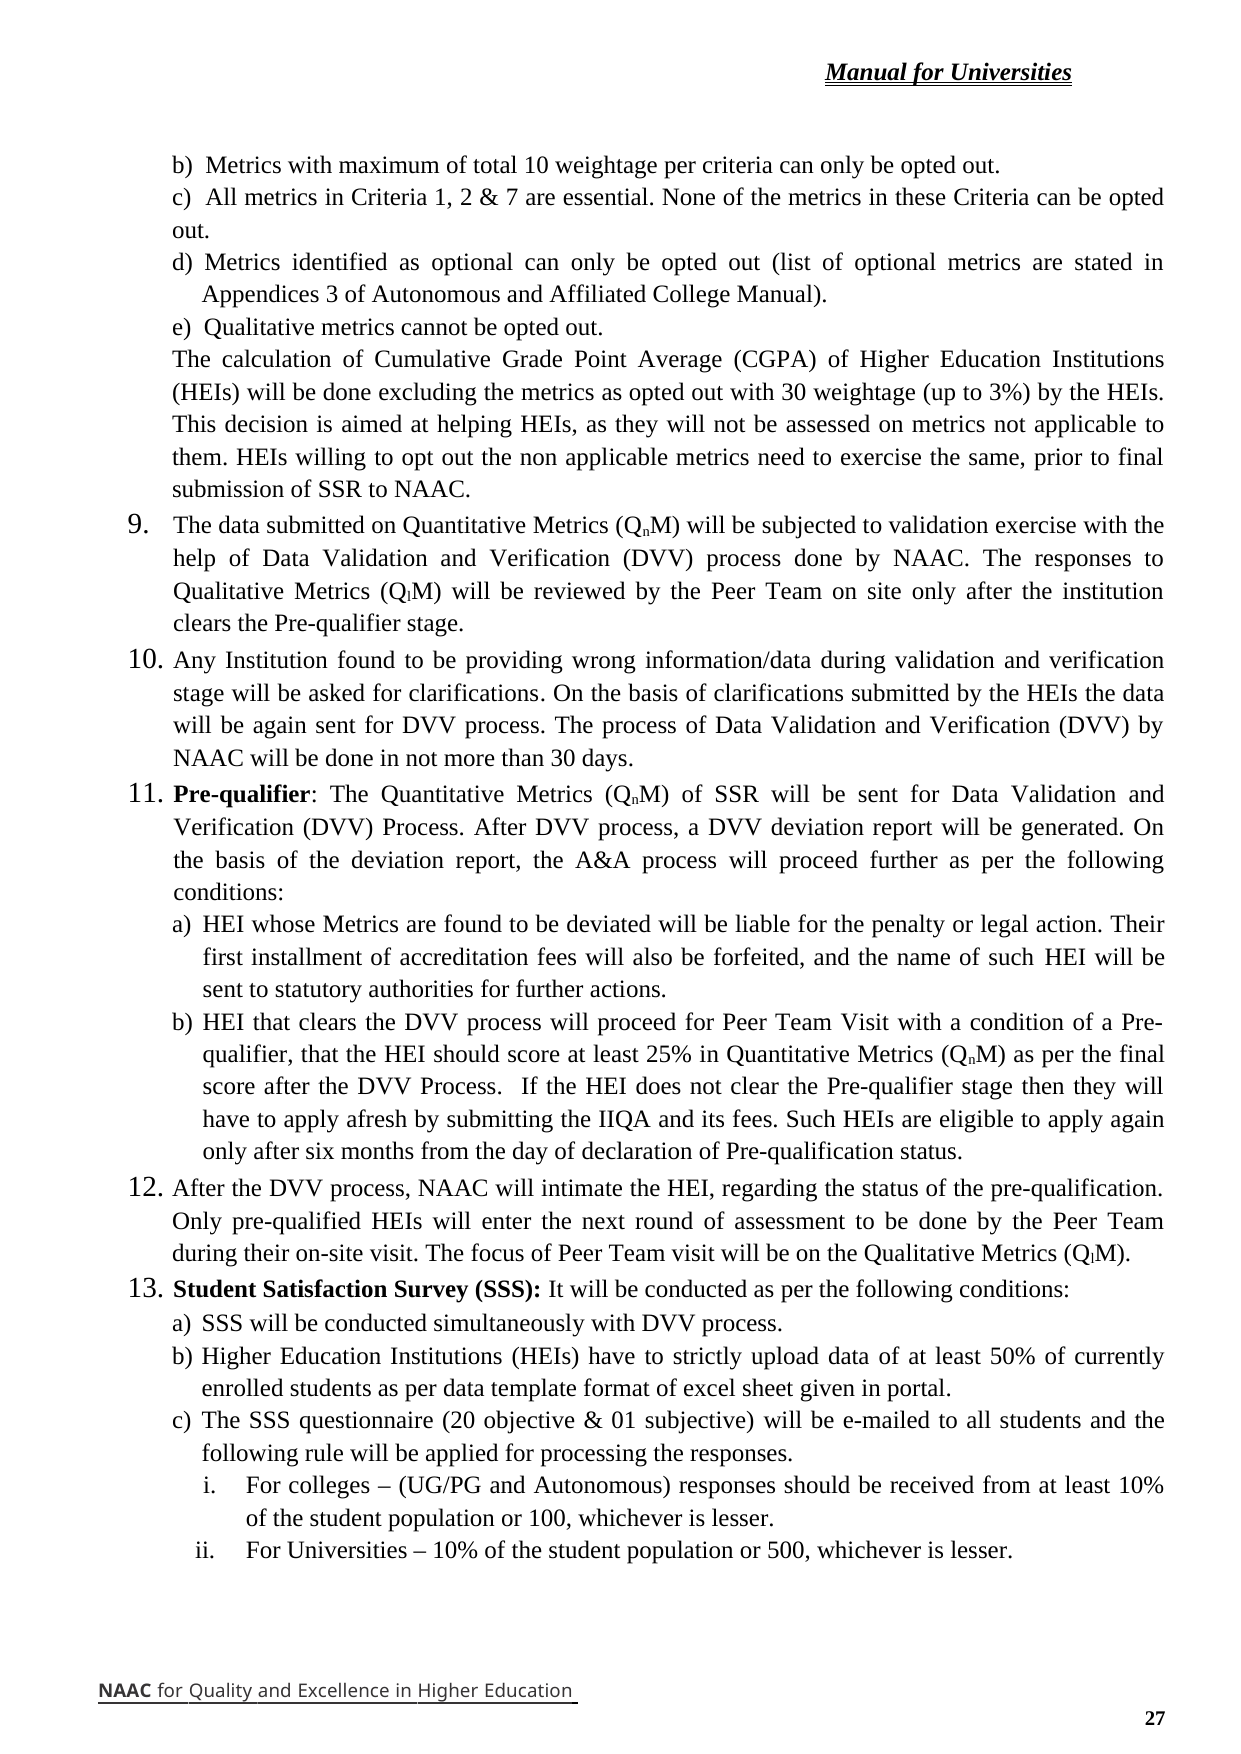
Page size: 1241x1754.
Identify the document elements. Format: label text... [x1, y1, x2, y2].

list Pre-qualifier: The Quantitative Metrics (QnM) of SSR will be sent for Data Validation and Verification (DVV) Process. After DVV process, a DVV deviation report will be generated. On the basis of the deviation report, the A&A process will proceed further as per the following conditions: [127, 775, 1165, 906]
list For Universities – 10% of the student population or 500, whichever is lesser. [215, 1535, 1170, 1564]
list The SSS questionnaire (20 objective & 01 subjective) will be e-mailed to all students and the following rule will be applied for processing the responses. [172, 1406, 1165, 1467]
list Any Institution found to be providing wrong information/data during validation and verification stage will be asked for clarifications. On the basis of clarifications submitted by the HEIs the data will be again sent for DVV process. The process of Data Validation and Verification (DVV) by NAAC will be done in not more than 30 days. [127, 641, 1165, 771]
list SSS will be conducted simultaneously with DVV process. [172, 1308, 1165, 1337]
list Higher Education Institutions (HEIs) have to strictly upload data of at least 50% of currently enrolled students as per data template format of excel sheet given in portal. [172, 1341, 1165, 1402]
text The calculation of Cumulative Grade Point Average (CGPA) of Higher Education Institutions (HEIs) will be done excluding the metrics as opted out with 30 weightage (up to 3%) by the HEIs. This decision is aimed at helping HEIs, as they will not be assessed on metrics not applicable to them. HEIs willing to opt out the non applicable metrics need to exercise the same, prior to final submission of SSR to NAAC. [172, 344, 1165, 503]
list For colleges – (UG/PG and Autonomous) responses should be received from at least 10% of the student population or 100, whichever is lesser. [216, 1470, 1165, 1532]
list After the DVV process, NAAC will intimate the HEI, regarding the status of the pre-qualification. Only pre-qualified HEIs will enter the next round of assessment to be done by the Peer Team during their on-site visit. The focus of Peer Team visit will be on the Qualitative Metrics (QlM). [127, 1169, 1165, 1267]
list HEI that clears the DVV process will proceed for Peer Team Visit with a condition of a Pre-qualifier, that the HEI should score at least 25% in Quantitative Metrics (QnM) as per the final score after the DVV Process. If the HEI does not clear the Pre-qualifier stage then they will have to apply afresh by submitting the IIQA and its fees. Such HEIs are eligible to apply again only after six months from the day of declaration of Pre-qualification status. [172, 1007, 1165, 1165]
text b) Metrics with maximum of total 10 weightage per criteria can only be opted out. [172, 150, 1165, 179]
list Student Satisfaction Survey (SSS): It will be conducted as per the following conditions: [127, 1271, 1165, 1304]
list The data submitted on Quantitative Metrics (QnM) will be subjected to validation exercise with the help of Data Validation and Verification (DVV) process done by NAAC. The responses to Qualitative Metrics (QlM) will be reviewed by the Peer Team on site only after the institution clears the Pre-qualifier stage. [127, 506, 1165, 637]
list HEI whose Metrics are found to be deviated will be liable for the penalty or legal action. Their first installment of accreditation fees will also be forfeited, and the name of such HEI will be sent to statutory authorities for further actions. [172, 909, 1165, 1003]
text c) All metrics in Criteria 1, 2 & 7 are essential. None of the metrics in these Criteria can be opted out. [172, 182, 1165, 243]
text e) Qualitative metrics cannot be opted out. [172, 312, 1165, 341]
text d) Metrics identified as optional can only be opted out (list of optional metrics are stated in Appendices 3 of Autonomous and Affiliated College Manual). [172, 247, 1165, 308]
